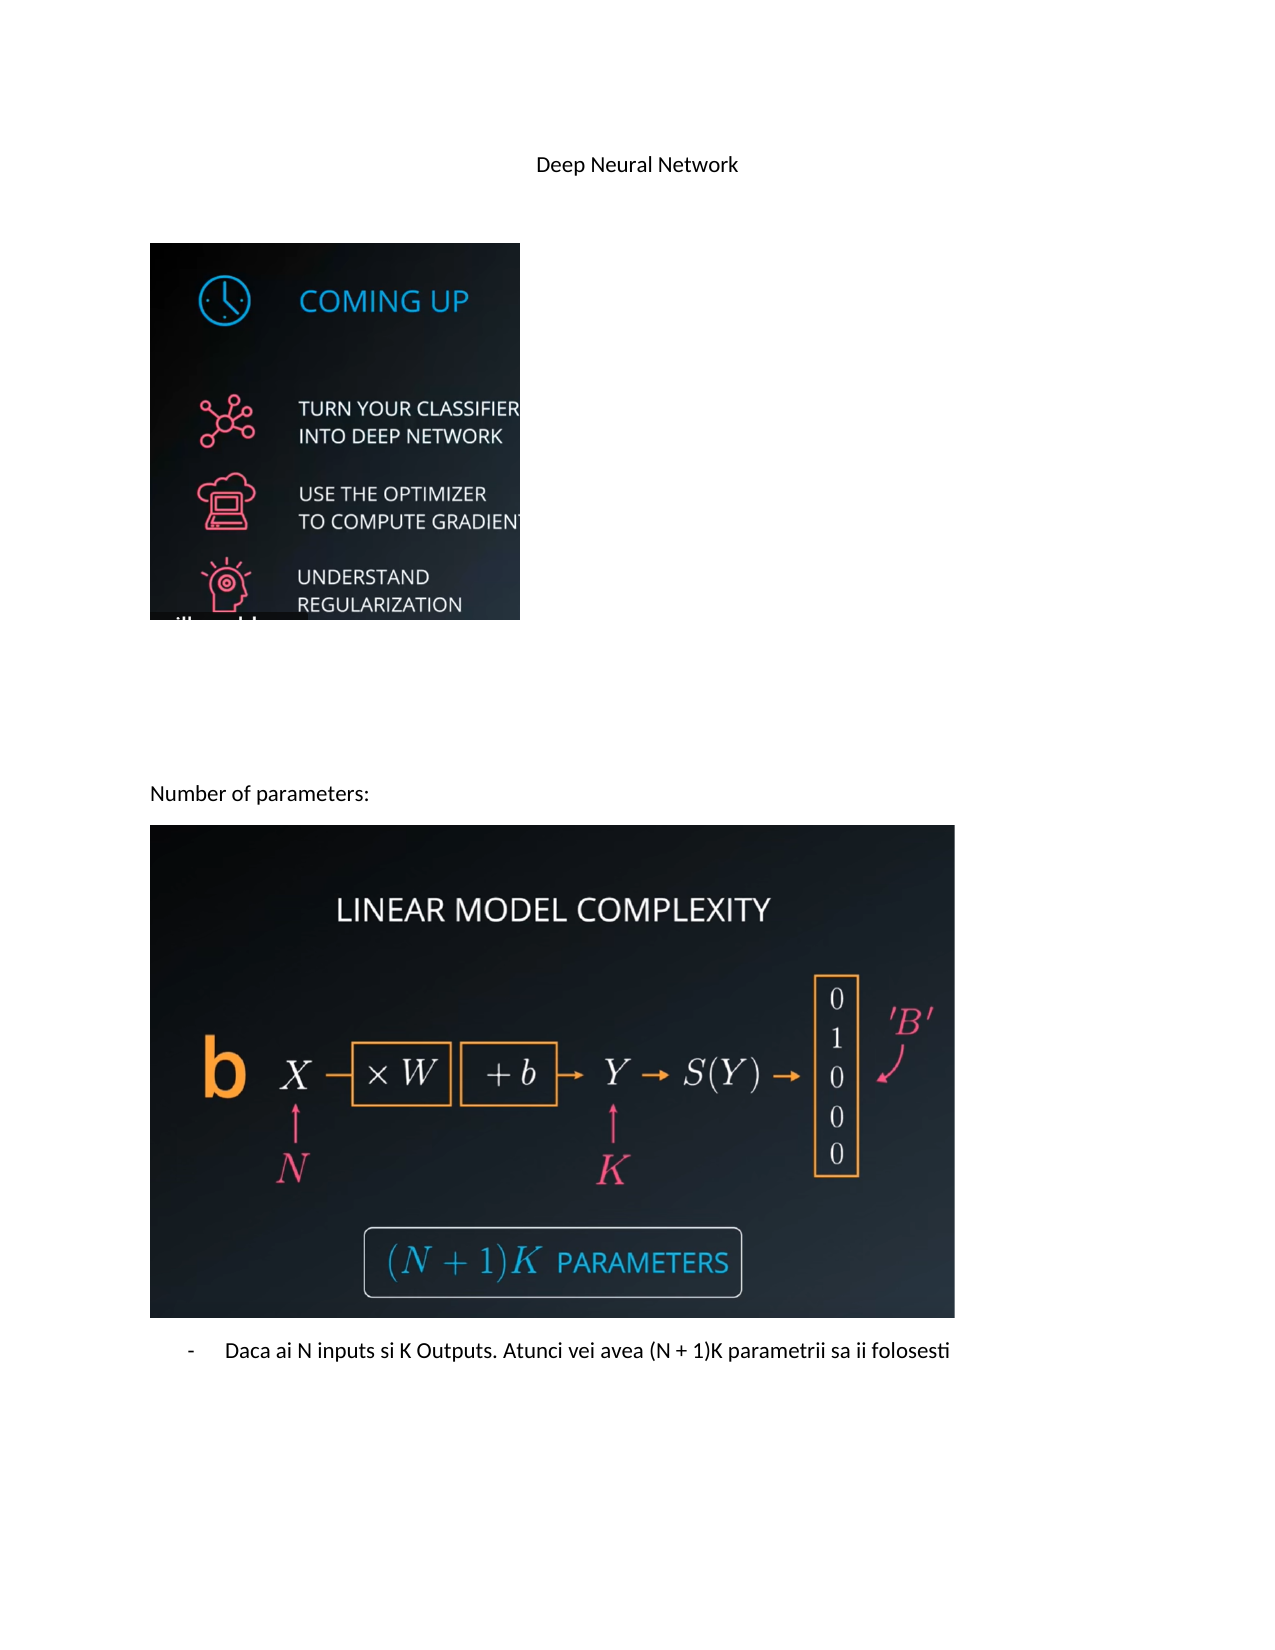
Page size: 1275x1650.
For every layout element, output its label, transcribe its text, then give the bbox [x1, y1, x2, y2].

picture [150, 243, 520, 620]
list Daca ai N inputs si K Outputs. Atunci vei avea (N + 1)K parametrii sa ii folosesti [187, 1336, 1125, 1364]
text Deep Neural Network [150, 150, 1125, 178]
picture [150, 825, 955, 1318]
text Number of parameters: [150, 779, 1125, 807]
